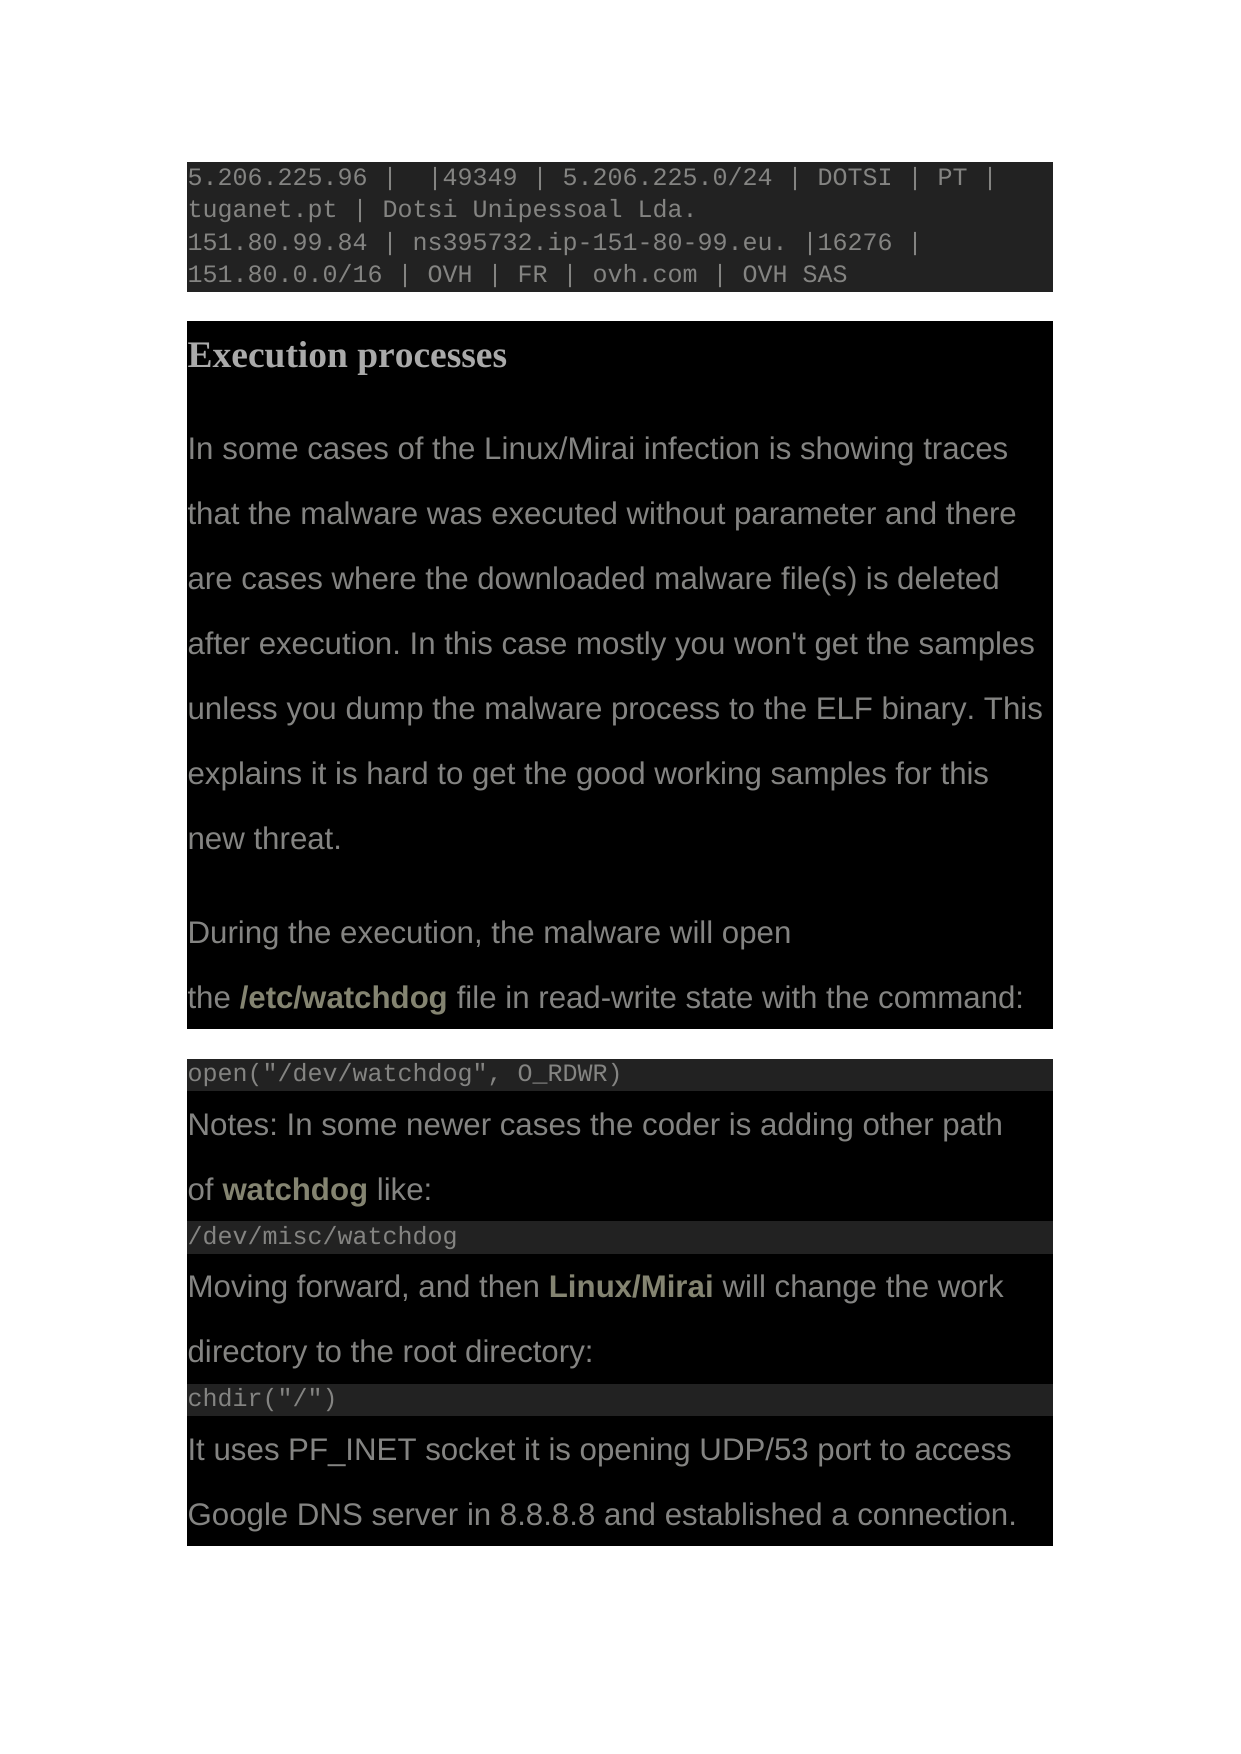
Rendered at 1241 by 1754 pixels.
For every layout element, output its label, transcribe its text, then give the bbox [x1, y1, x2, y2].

text /dev/misc/watchdog [187, 1221, 1053, 1254]
text open("/dev/watchdog", O_RDWR) [187, 1059, 1053, 1091]
text In some cases of the Linux/Mirai infection is showing traces that the malware was executed without parameter and there are cases where the downloaded malware file(s) is deleted after execution. In this case mostly you won't get the samples unless you dump the malware process to the ELF binary. This explains it is hard to get the good working samples for this new threat. [187, 415, 1053, 870]
text Execution processes [187, 321, 1053, 386]
text 5.206.225.96 | |49349 | 5.206.225.0/24 | DOTSI | PT | tuganet.pt | Dotsi Unipessoal Lda. 151.80.99.84 | ns395732.ip-151-80-99.eu. |16276 | 151.80.0.0/16 | OVH | FR | ovh.com | OVH SAS [187, 162, 1053, 292]
text chdir("/") [187, 1384, 1053, 1416]
text Moving forward, and then Linux/Mirai will change the work directory to the root directory: [187, 1254, 1053, 1384]
text Notes: In some newer cases the coder is adding other path of watchdog like: [187, 1091, 1053, 1221]
text During the execution, the malware will open the /etc/watchdog file in read-write state with the command: [187, 899, 1053, 1029]
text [187, 1416, 1053, 1546]
